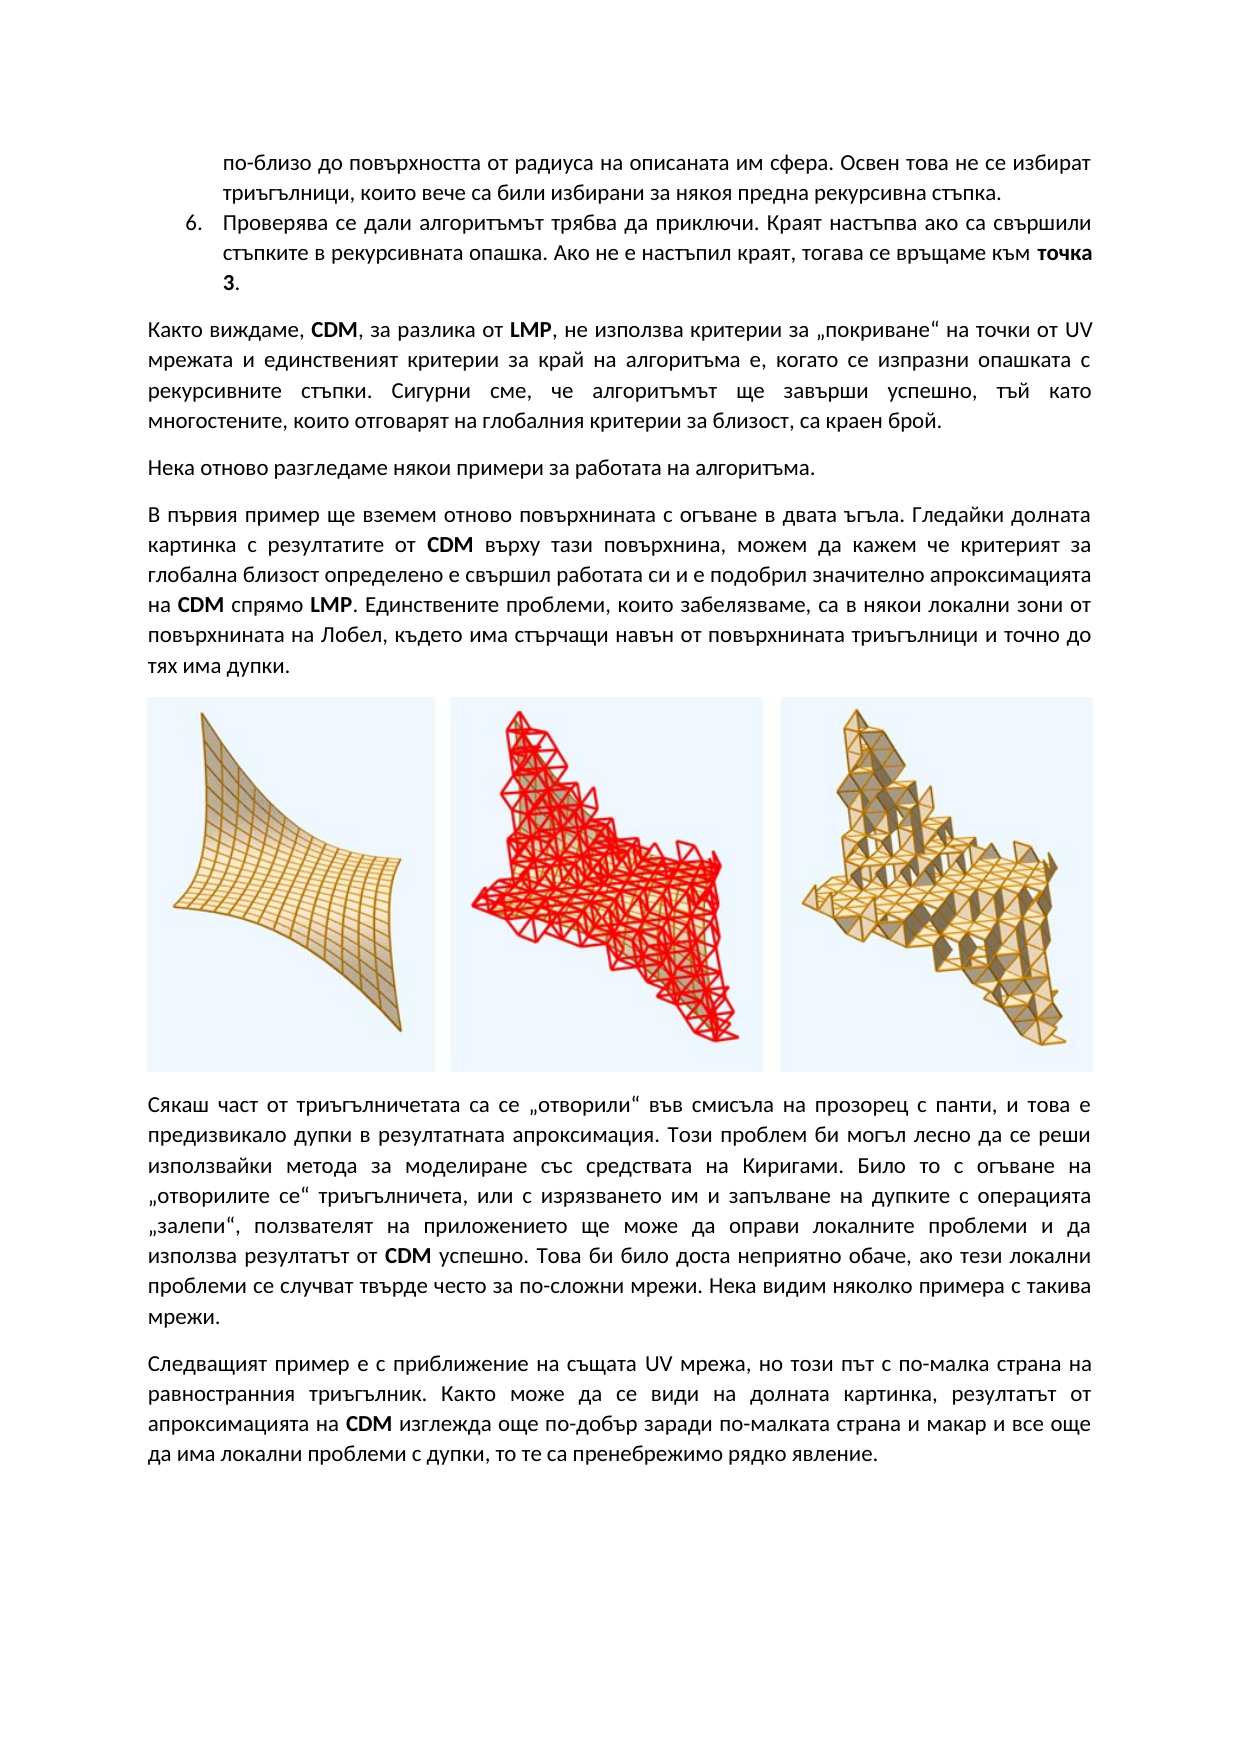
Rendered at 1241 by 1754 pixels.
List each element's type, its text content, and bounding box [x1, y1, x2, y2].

picture [147, 697, 1093, 1072]
list Проверява се дали алгоритъмът трябва да приключи. Краят настъпва ако са свършили стъпките в рекурсивната опашка. Ако не е настъпил краят, тогава се връщаме към точка 3. [185, 208, 1093, 296]
text В първия пример ще вземем отново повърхнината с огъване в двата ъгъла. Гледайки долната картинка с резултатите от CDM върху тази повърхнина, можем да кажем че критерият за глобална близост определено е свършил работата си и е подобрил значително апроксимацията на CDM спрямо LMP. Единствените проблеми, които забелязваме, са в някои локални зони от повърхнината на Лобел, където има стърчащи навън от повърхнината триъгълници и точно до тях има дупки. [148, 500, 1093, 679]
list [185, 148, 1093, 206]
text Нека отново разгледаме някои примери за работата на алгоритъма. [148, 453, 1093, 481]
text Както виждаме, CDM, за разлика от LMP, не използва критерии за „покриване“ на точки от UV мрежата и единственият критерии за край на алгоритъма е, когато се изпразни опашката с рекурсивните стъпки. Сигурни сме, че алгоритъмът ще завърши успешно, тъй като многостените, които отговарят на глобалния критерии за близост, са краен брой. [148, 315, 1093, 434]
text Сякаш част от триъгълничетата са се „отворили“ във смисъла на прозорец с панти, и това е предизвикало дупки в резултатната апроксимация. Този проблем би могъл лесно да се реши използвайки метода за моделиране със средствата на Киригами. Било то с огъване на „отворилите се“ триъгълничета, или с изрязването им и запълване на дупките с операцията „залепи“, ползвателят на приложението ще може да оправи локалните проблеми и да използва резултатът от CDM успешно. Това би било доста неприятно обаче, ако тези локални проблеми се случват твърде често за по-сложни мрежи. Нека видим няколко примера с такива мрежи. [148, 1090, 1093, 1330]
text Следващият пример е с приближение на същата UV мрежа, но този път с по-малка страна на равностранния триъгълник. Както може да се види на долната картинка, резултатът от апроксимацията на CDM изглежда още по-добър заради по-малката страна и макар и все още да има локални проблеми с дупки, то те са пренебрежимо рядко явление. [148, 1349, 1093, 1467]
